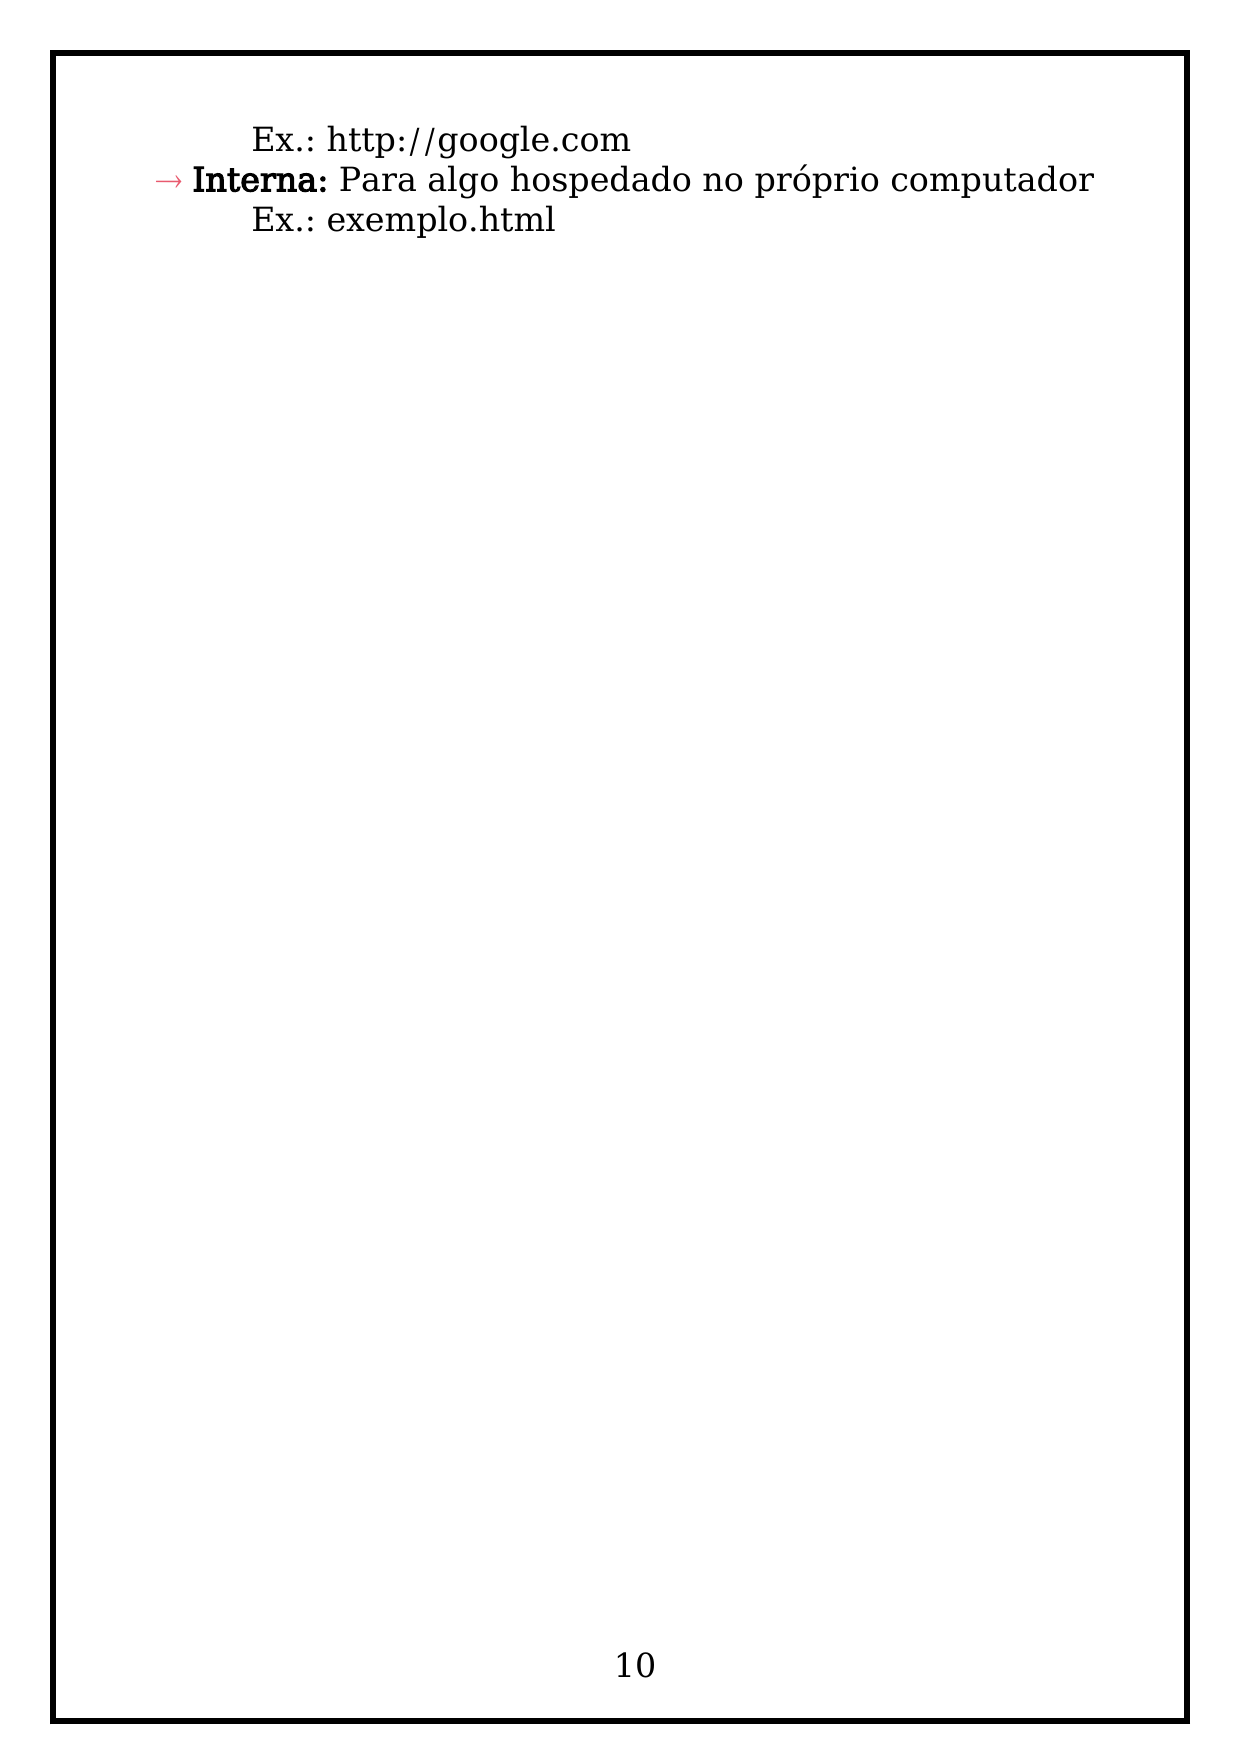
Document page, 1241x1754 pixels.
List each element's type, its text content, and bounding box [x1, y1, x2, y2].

list Interna: Para algo hospedado no próprio computador [156, 158, 1152, 198]
text Ex.: exemplo.html [192, 198, 1152, 238]
text Ex.: http://google.com [192, 118, 1152, 158]
